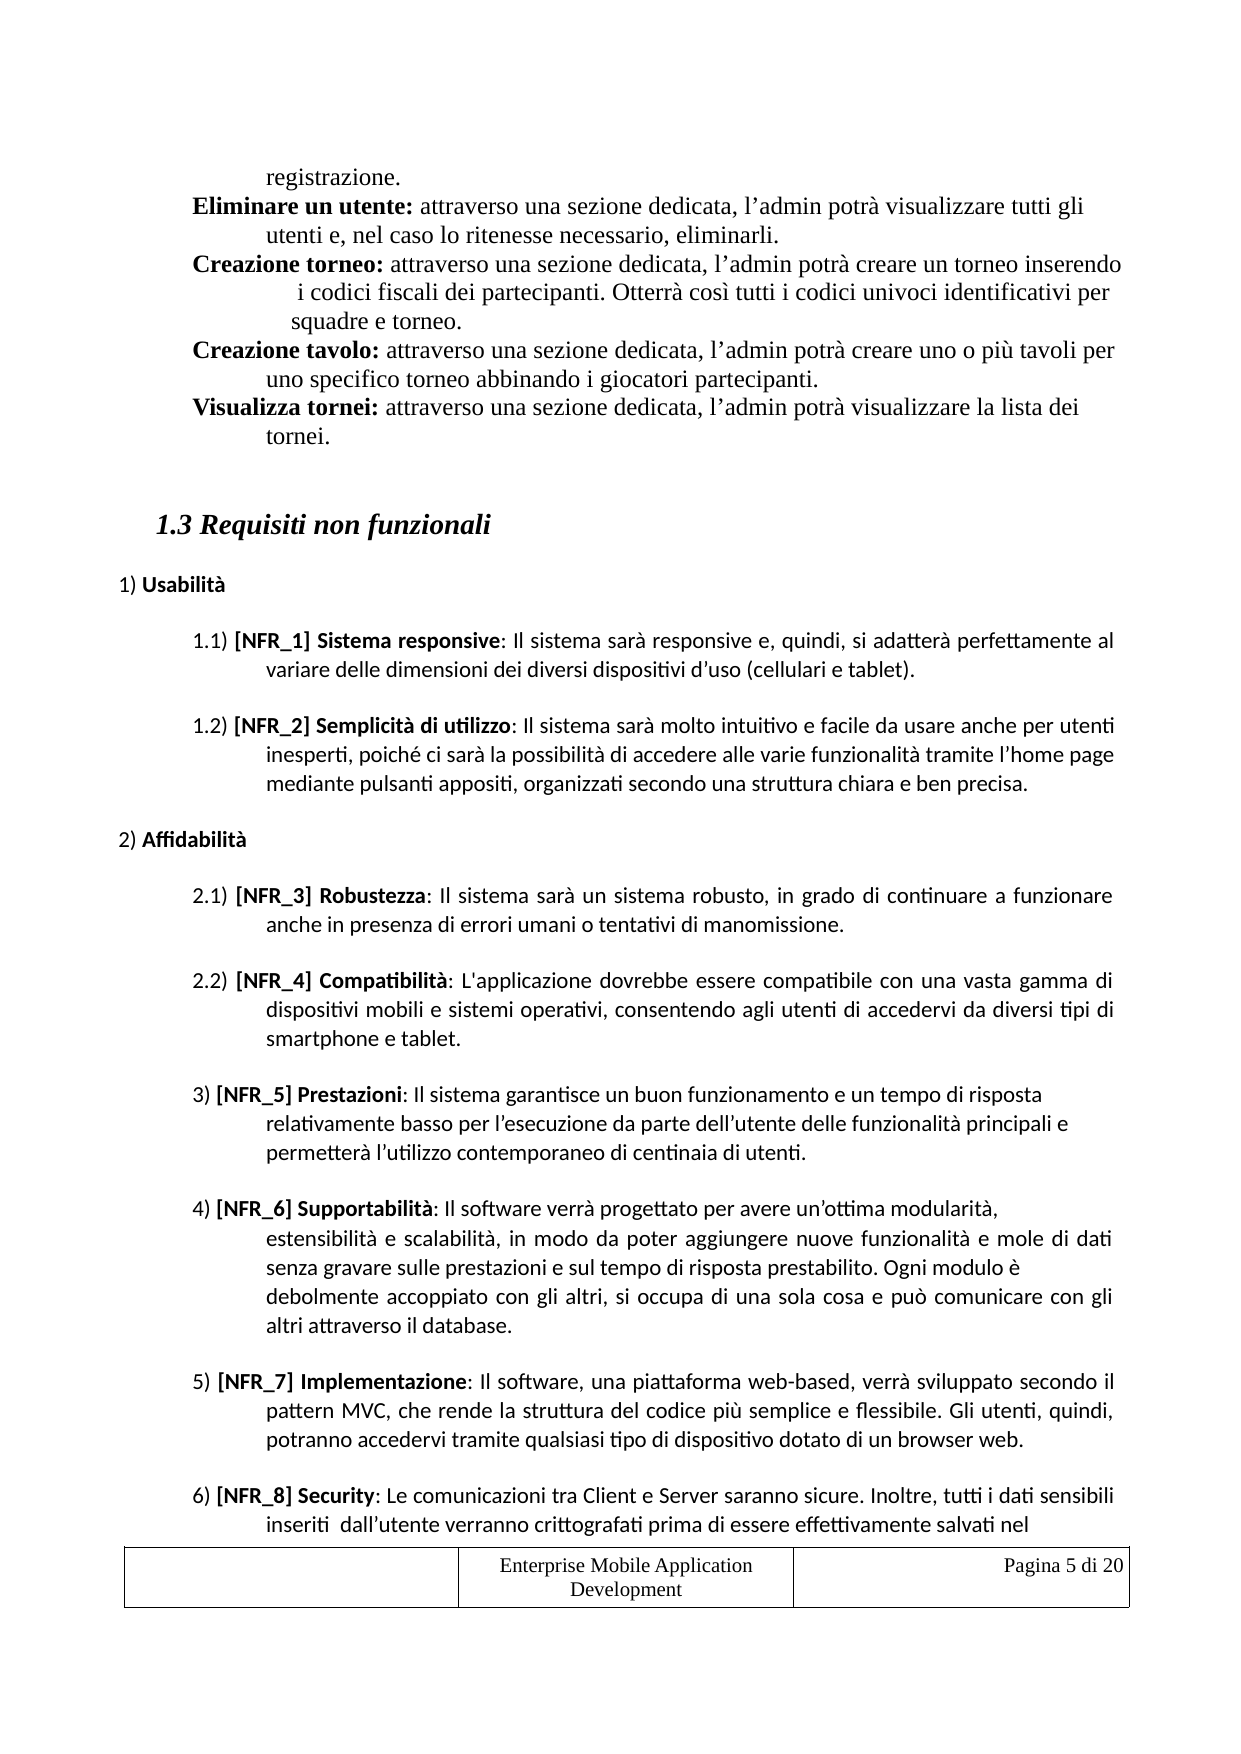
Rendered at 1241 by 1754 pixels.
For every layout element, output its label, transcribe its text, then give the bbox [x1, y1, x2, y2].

subtitle 1.3 Requisiti non funzionali [156, 507, 1122, 541]
text 2.2) [NFR_4] Compatibilità: L'applicazione dovrebbe essere compatibile con una vasta gamma di dispositivi mobili e sistemi operativi, consentendo agli utenti di accedervi da diversi tipi di smartphone e tablet. [118, 966, 1122, 1052]
text 2) Affidabilità [118, 825, 1122, 853]
text 1) Usabilità [118, 570, 1122, 598]
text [118, 1481, 1122, 1538]
text 2.1) [NFR_3] Robustezza: Il sistema sarà un sistema robusto, in grado di continuare a funzionare anche in presenza di errori umani o tentativi di manomissione. [118, 881, 1122, 938]
text Creazione tavolo: attraverso una sezione dedicata, l’admin potrà creare uno o più tavoli per uno specifico torneo abbinando i giocatori partecipanti. [118, 335, 1122, 392]
text 1.2) [NFR_2] Semplicità di utilizzo: Il sistema sarà molto intuitivo e facile da usare anche per utenti inesperti, poiché ci sarà la possibilità di accedere alle varie funzionalità tramite l’home page mediante pulsanti appositi, organizzati secondo una struttura chiara e ben precisa. [118, 711, 1122, 797]
text 4) [NFR_6] Supportabilità: Il software verrà progettato per avere un’ottima modularità, estensibilità e scalabilità, in modo da poter aggiungere nuove funzionalità e mole di dati senza gravare sulle prestazioni e sul tempo di risposta prestabilito. Ogni modulo è debolmente accoppiato con gli altri, si occupa di una sola cosa e può comunicare con gli altri attraverso il database. [118, 1194, 1122, 1339]
text Visualizza tornei: attraverso una sezione dedicata, l’admin potrà visualizzare la lista dei tornei. [118, 392, 1122, 450]
text Creazione torneo: attraverso una sezione dedicata, l’admin potrà creare un torneo inserendo i codici fiscali dei partecipanti. Otterrà così tutti i codici univoci identificativi per squadre e torneo. [118, 249, 1122, 335]
text 3) [NFR_5] Prestazioni: Il sistema garantisce un buon funzionamento e un tempo di risposta relativamente basso per l’esecuzione da parte dell’utente delle funzionalità principali e permetterà l’utilizzo contemporaneo di centinaia di utenti. [118, 1080, 1122, 1167]
text 5) [NFR_7] Implementazione: Il software, una piattaforma web-based, verrà sviluppato secondo il pattern MVC, che rende la struttura del codice più semplice e flessibile. Gli utenti, quindi, potranno accedervi tramite qualsiasi tipo di dispositivo dotato di un browser web. [118, 1367, 1122, 1453]
text 1.1) [NFR_1] Sistema responsive: Il sistema sarà responsive e, quindi, si adatterà perfettamente al variare delle dimensioni dei diversi dispositivi d’uso (cellulari e tablet). [118, 626, 1122, 683]
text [118, 162, 1122, 191]
text Eliminare un utente: attraverso una sezione dedicata, l’admin potrà visualizzare tutti gli utenti e, nel caso lo ritenesse necessario, eliminarli. [118, 191, 1122, 249]
